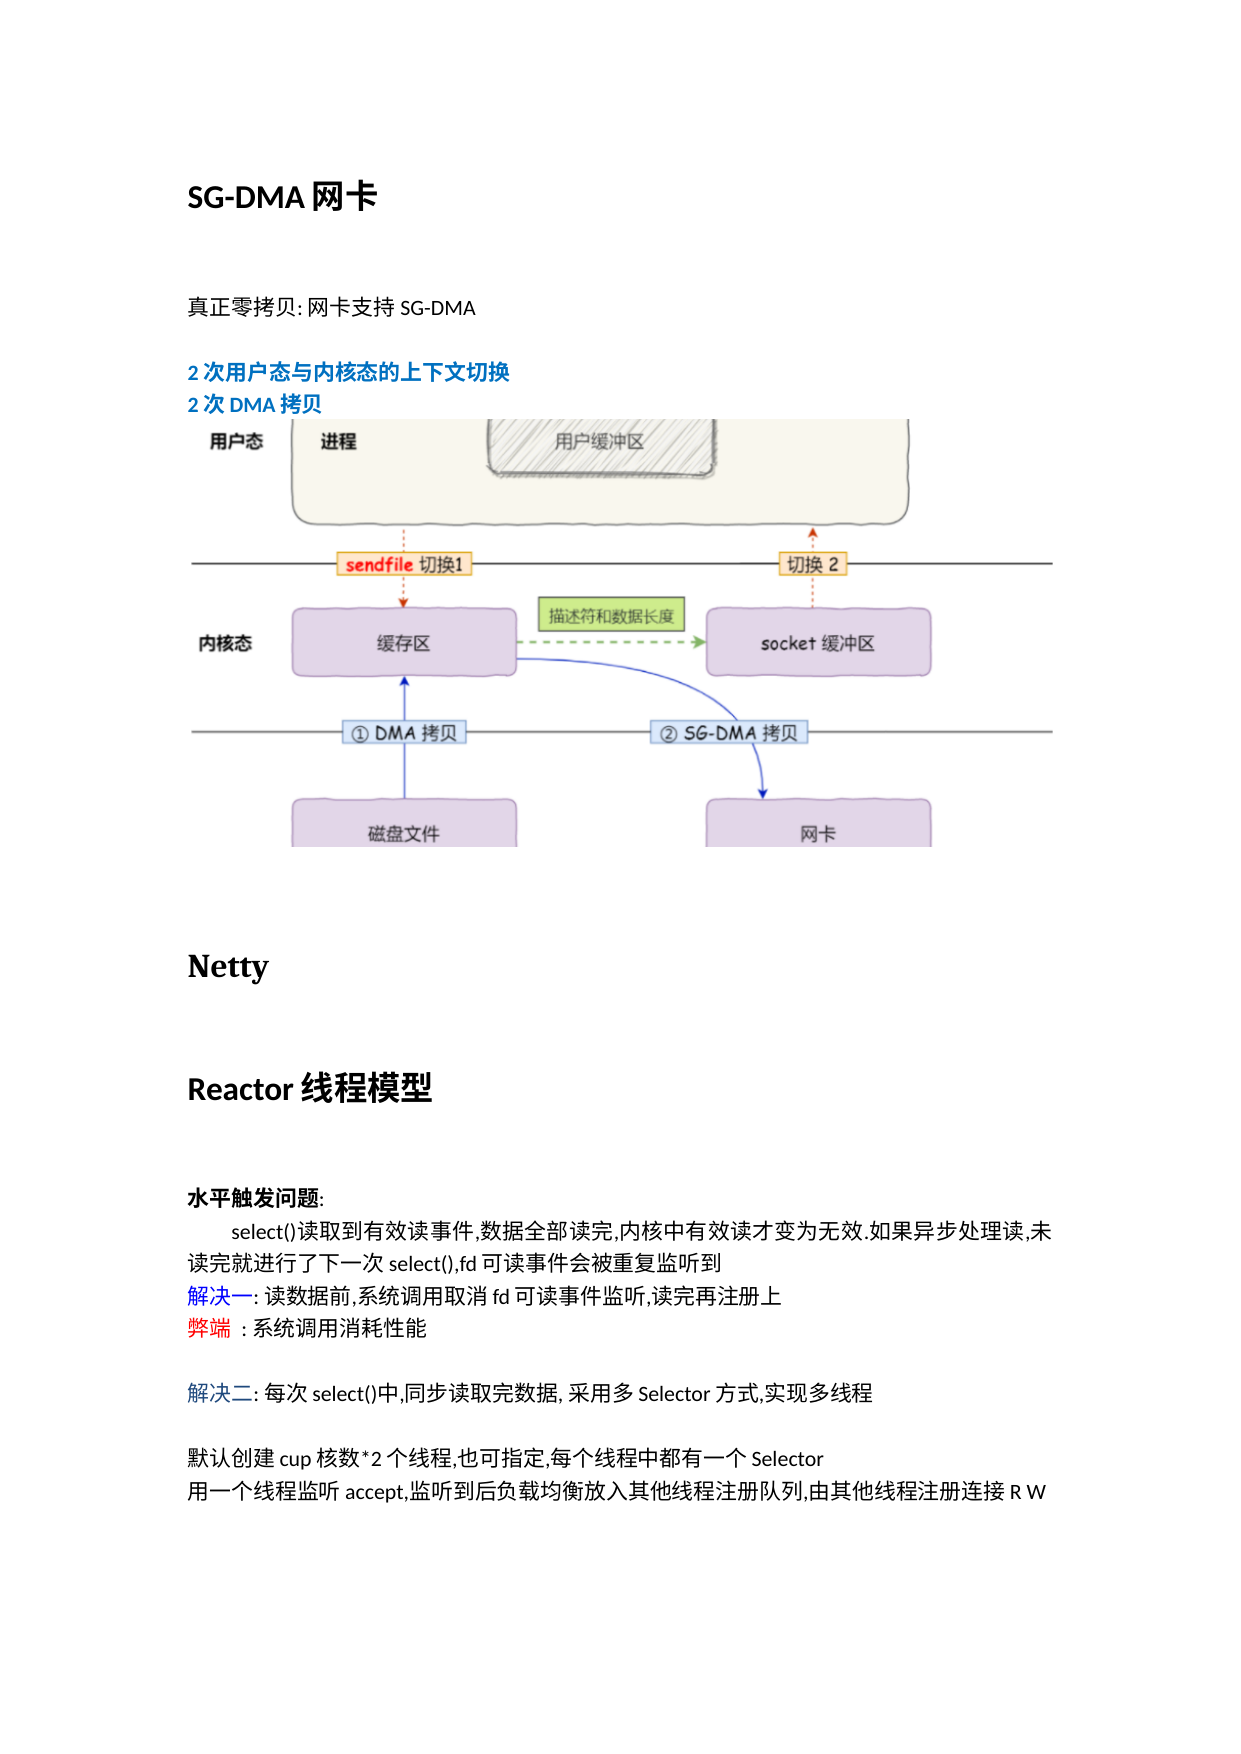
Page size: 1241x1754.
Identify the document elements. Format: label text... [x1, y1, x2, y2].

text 2次DMA拷贝 [187, 387, 1053, 419]
text 2 次用户态与内核态的上下文切换 [187, 354, 1053, 387]
picture [187, 419, 1053, 847]
text 弊端 : 系统调用消耗性能 [187, 1311, 1053, 1343]
text 默认创建cup核数*2个线程,也可指定,每个线程中都有一个Selector [187, 1441, 1053, 1473]
subtitle Reactor线程模型 [187, 1054, 1053, 1119]
text 水平触发问题: [187, 1181, 1053, 1213]
text 用一个线程监听accept,监听到后负载均衡放入其他线程注册队列,由其他线程注册连接R W [187, 1473, 1053, 1506]
text 解决一: 读数据前,系统调用取消fd可读事件监听,读完再注册上 [187, 1278, 1053, 1311]
subtitle Netty [187, 934, 1053, 999]
text select()读取到有效读事件,数据全部读完,内核中有效读才变为无效.如果异步处理读,未读完就进行了下一次select(),fd可读事件会被重复监听到 [187, 1213, 1053, 1278]
text 解决二: 每次select()中,同步读取完数据, 采用多Selector方式,实现多线程 [187, 1376, 1053, 1408]
text 真正零拷贝: 网卡支持 SG-DMA [187, 289, 1053, 322]
subtitle SG-DMA网卡 [187, 162, 1053, 227]
